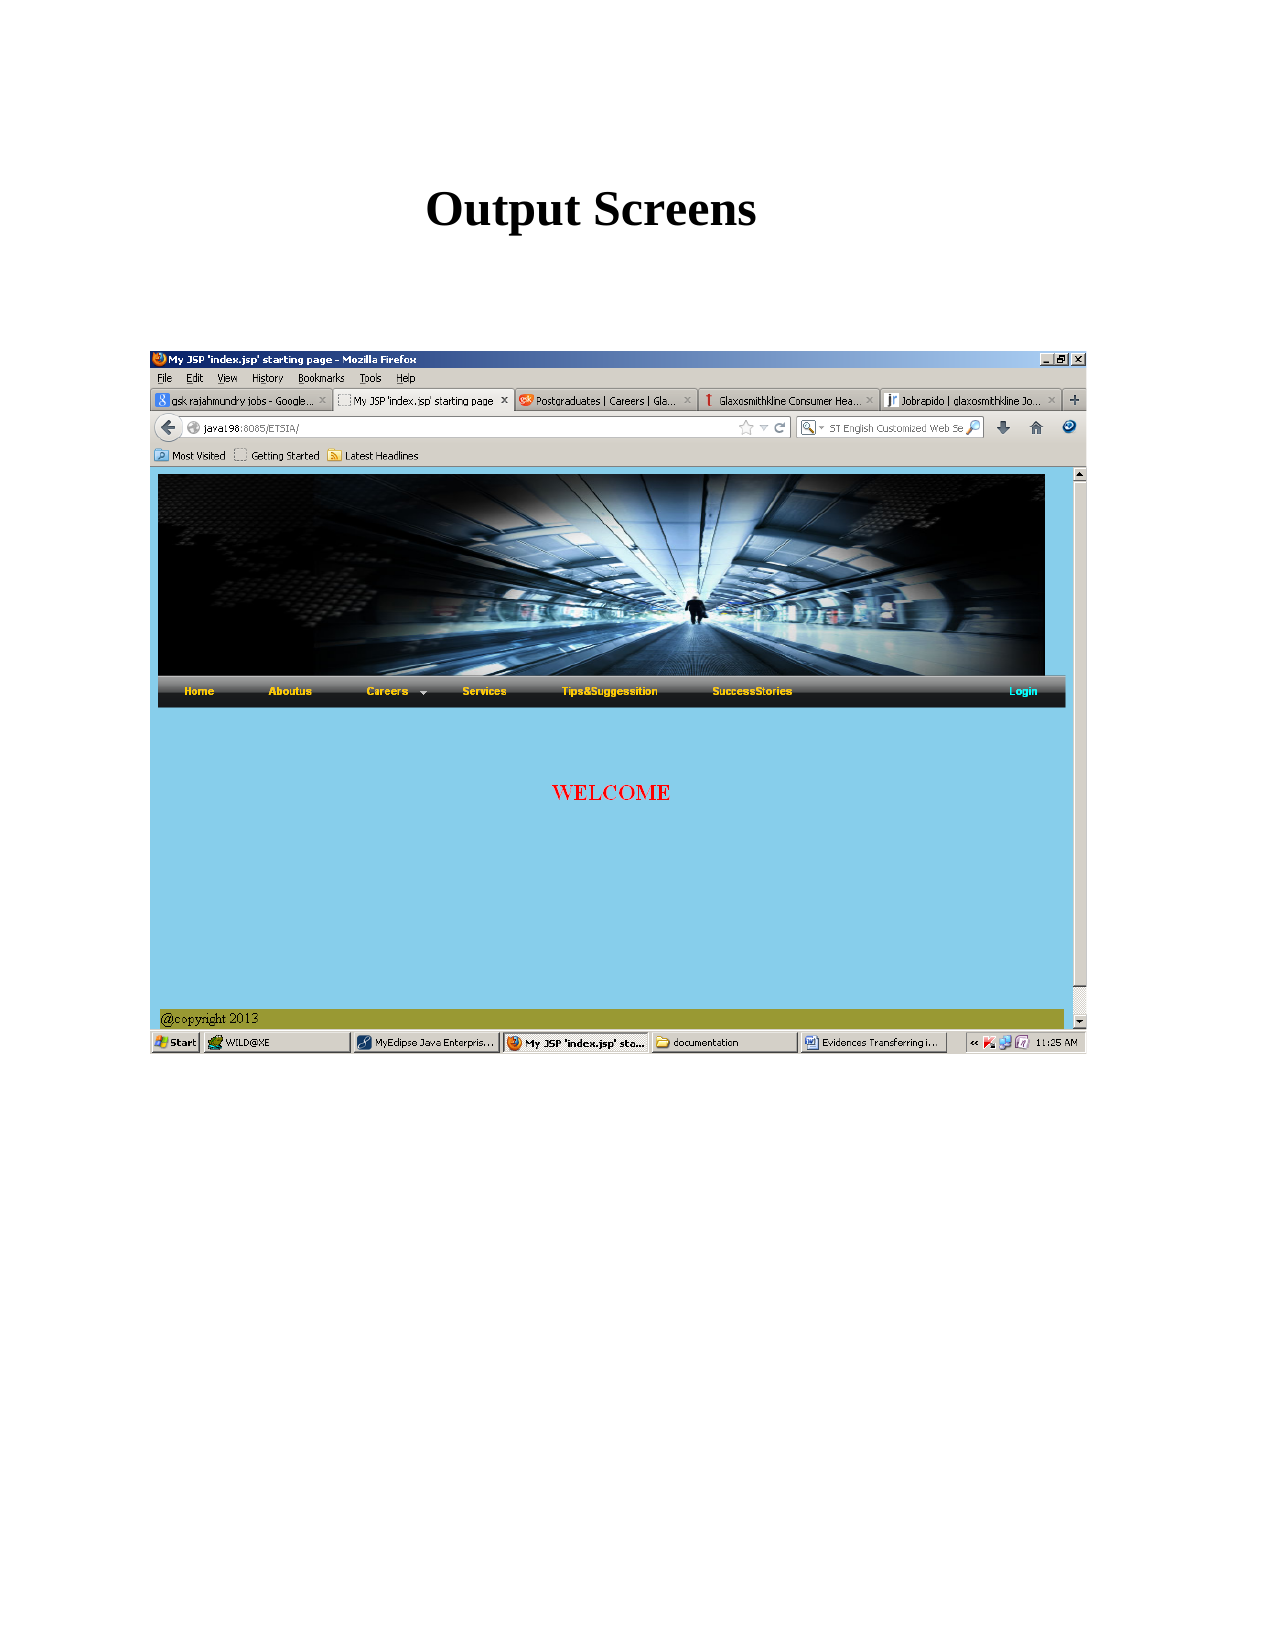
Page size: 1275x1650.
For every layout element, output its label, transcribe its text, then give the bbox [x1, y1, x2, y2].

picture [150, 351, 1087, 1054]
text Output Screens [150, 179, 1125, 236]
